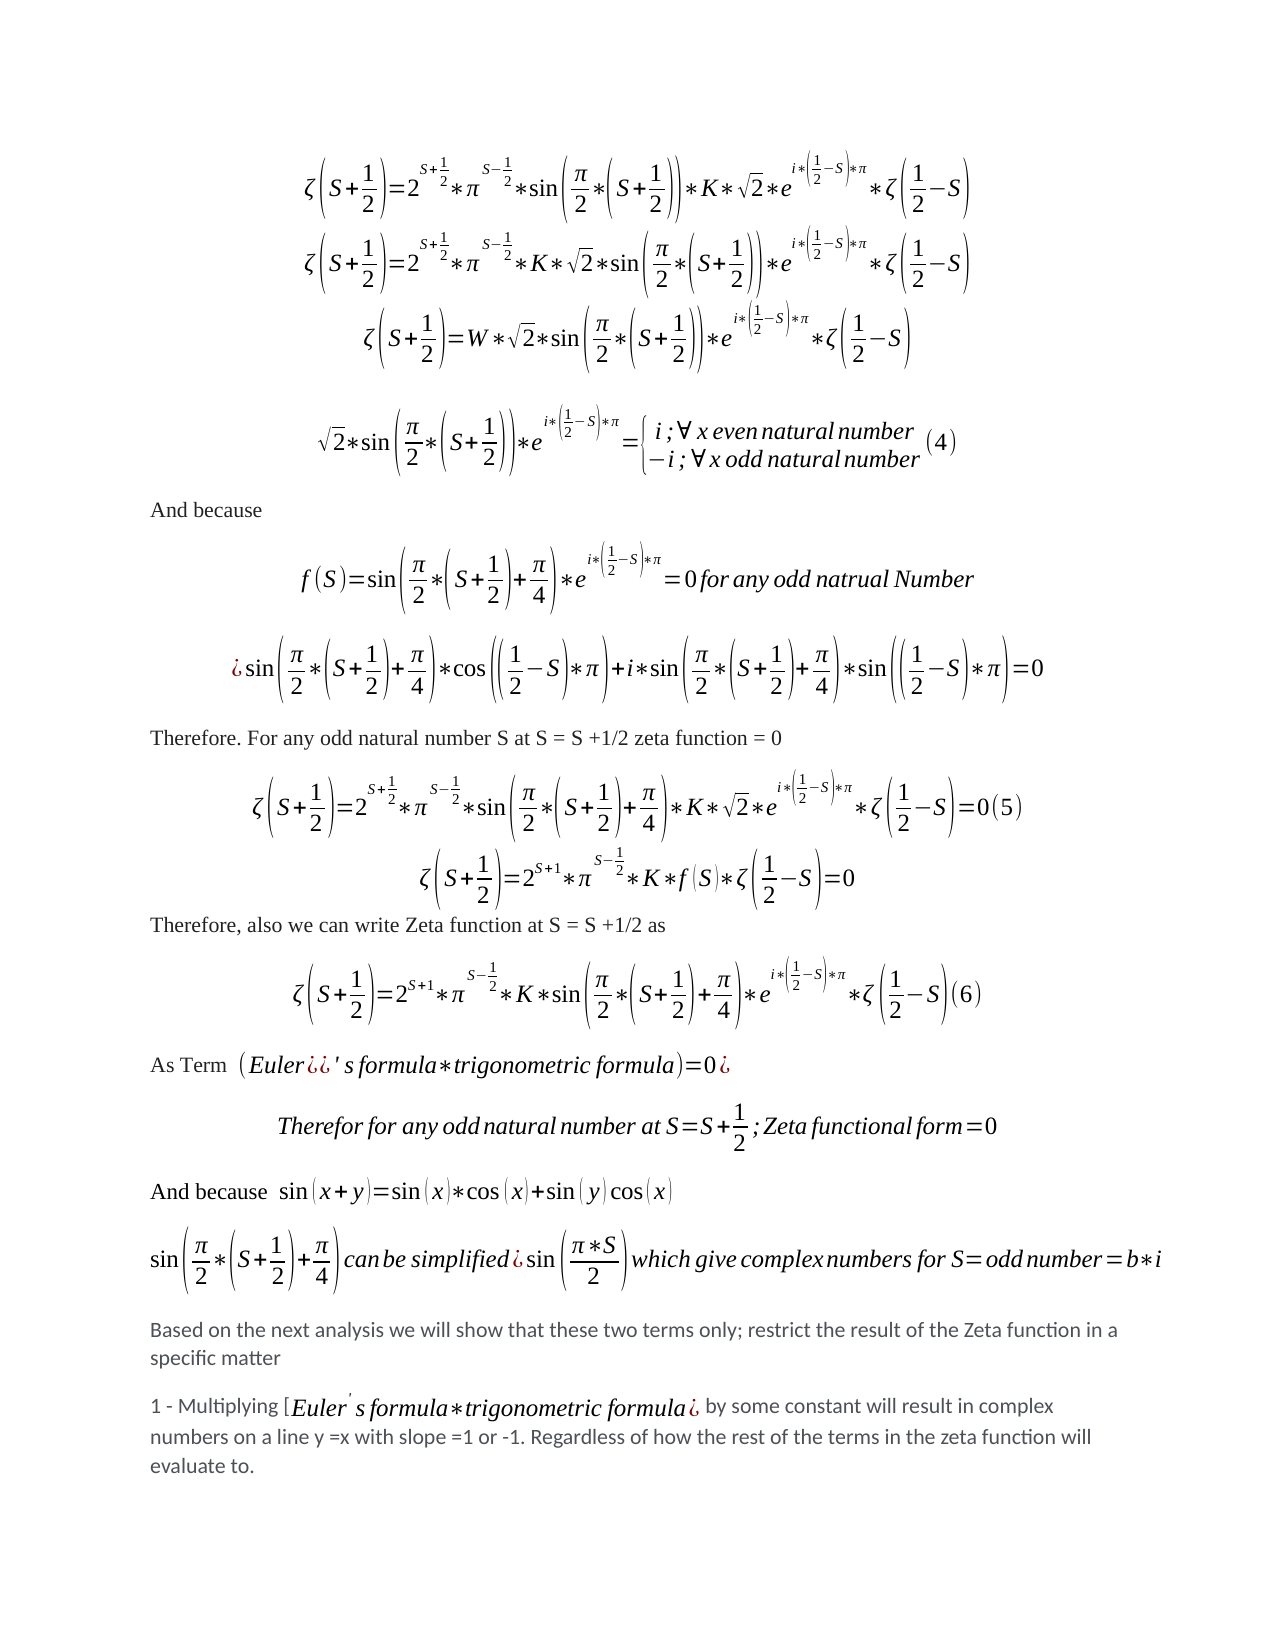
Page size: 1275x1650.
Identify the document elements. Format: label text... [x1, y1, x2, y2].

text Therefore. For any odd natural number S at S = S +1/2 zeta function = 0 [150, 725, 1125, 750]
text 1 - Multiplying [ by some constant will result in complex numbers on a line y =x with slope =1 or -1. Regardless of how the rest of the terms in the zeta function will evaluate to. [150, 1390, 1125, 1479]
text Therefore, also we can write Zeta function at S = S +1/2 as [150, 912, 1125, 937]
text And because [150, 1176, 1125, 1207]
text As Term [150, 1049, 1125, 1079]
text Based on the next analysis we will show that these two terms only; restrict the result of the Zeta function in a specific matter [150, 1316, 1125, 1371]
text And because [150, 497, 1125, 522]
